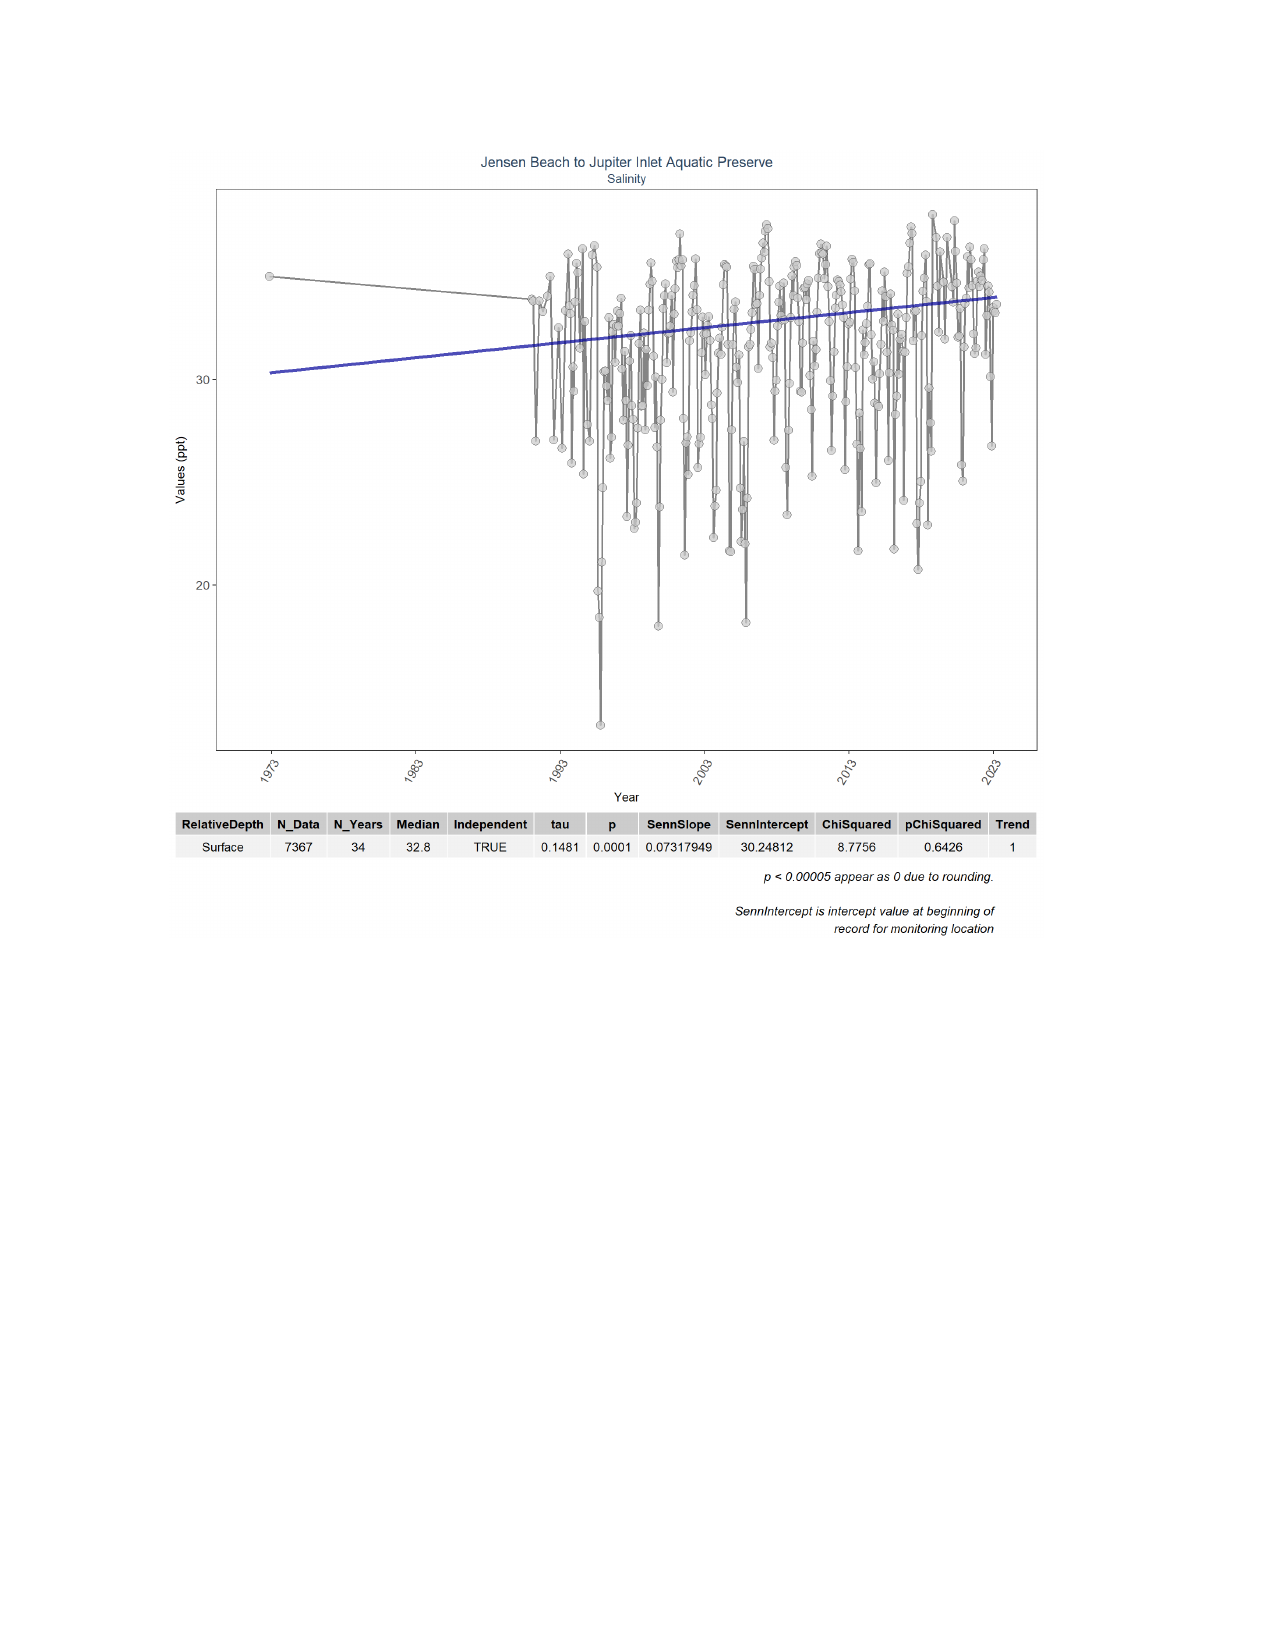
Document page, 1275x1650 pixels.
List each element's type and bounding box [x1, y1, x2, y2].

picture [168, 150, 1044, 938]
